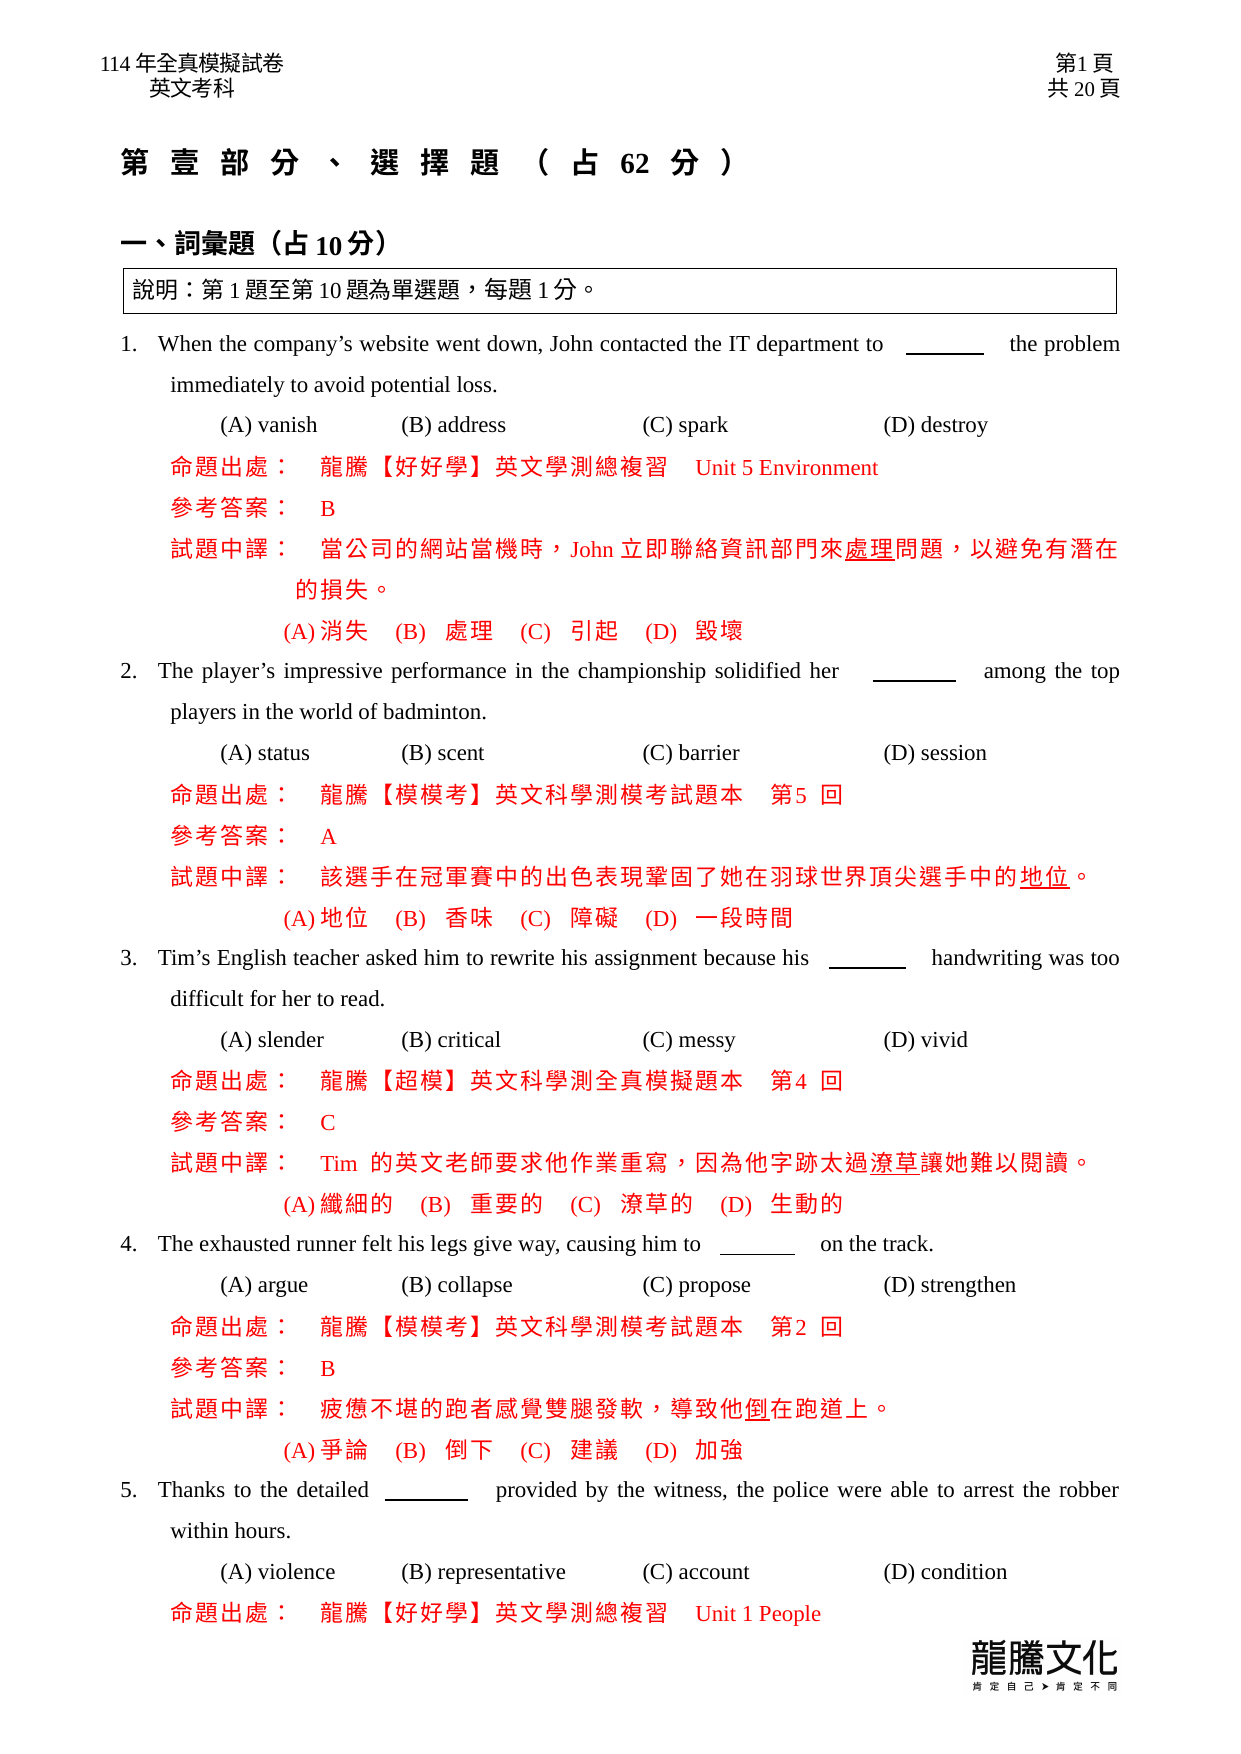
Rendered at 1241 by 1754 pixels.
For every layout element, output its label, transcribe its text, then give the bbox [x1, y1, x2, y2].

text 試題中譯： Tim的英文老師要求他作業重寫，因為他字跡太過潦草讓她難以閱讀。 [158, 1141, 1120, 1182]
text 2. The player’s impressive performance in the championship solidified her among the top players in the world of badminton. [120, 650, 1120, 732]
text 參考答案： B [158, 1346, 1120, 1387]
text (A) argue (B) collapse (C) propose (D) strengthen [195, 1264, 1120, 1305]
text 參考答案： B [158, 486, 1120, 527]
text (A)纖細的 (B)重要的 (C)潦草的 (D)生動的 [158, 1182, 1120, 1223]
text (A)爭論 (B)倒下 (C)建議 (D)加強 [158, 1428, 1120, 1469]
text (A)消失 (B)處理 (C)引起 (D)毀壞 [158, 609, 1120, 650]
text 命題出處： 龍騰【超模】英文科學測全真模擬題本 第4回 [158, 1059, 1120, 1100]
picture [962, 1638, 1123, 1695]
text 3. Tim’s English teacher asked him to rewrite his assignment because his handwriting was too difficult for her to read. [120, 936, 1120, 1018]
text 命題出處： 龍騰【好好學】英文學測總複習 Unit 1 People [158, 1591, 1120, 1632]
text 一、詞彙題（占10分） [120, 222, 1120, 261]
text 5. Thanks to the detailed provided by the witness, the police were able to arrest the robber within hours. [120, 1469, 1120, 1551]
text (A) status (B) scent (C) barrier (D) session [195, 732, 1120, 773]
text 命題出處： 龍騰【模模考】英文科學測模考試題本 第5回 [158, 773, 1120, 814]
text (A)地位 (B)香味 (C)障礙 (D)一段時間 [158, 896, 1120, 936]
text 1. When the company’s website went down, John contacted the IT department to the problem immediately to avoid potential loss. [120, 322, 1120, 404]
text (A) violence (B) representative (C) account (D) condition [195, 1551, 1120, 1591]
text (A) slender (B) critical (C) messy (D) vivid [195, 1018, 1120, 1059]
text 4. The exhausted runner felt his legs give way, causing him to on the track. [120, 1223, 1120, 1264]
text 試題中譯： 當公司的網站當機時，John立即聯絡資訊部門來處理問題，以避免有潛在的損失。 [158, 527, 1120, 609]
text 命題出處： 龍騰【模模考】英文科學測模考試題本 第2回 [158, 1305, 1120, 1346]
text 第壹部分、選擇題（占62分） [120, 119, 1120, 201]
text 參考答案： C [158, 1100, 1120, 1141]
text 參考答案： A [158, 814, 1120, 854]
text 試題中譯： 疲憊不堪的跑者感覺雙腿發軟，導致他倒在跑道上。 [158, 1387, 1120, 1428]
text 試題中譯： 該選手在冠軍賽中的出色表現鞏固了她在羽球世界頂尖選手中的地位。 [158, 854, 1120, 896]
text 說明：第1題至第10題為單選題，每題1分。 [124, 269, 1116, 313]
text 命題出處： 龍騰【好好學】英文學測總複習 Unit 5 Environment [158, 445, 1120, 486]
text (A) vanish (B) address (C) spark (D) destroy [195, 404, 1120, 445]
